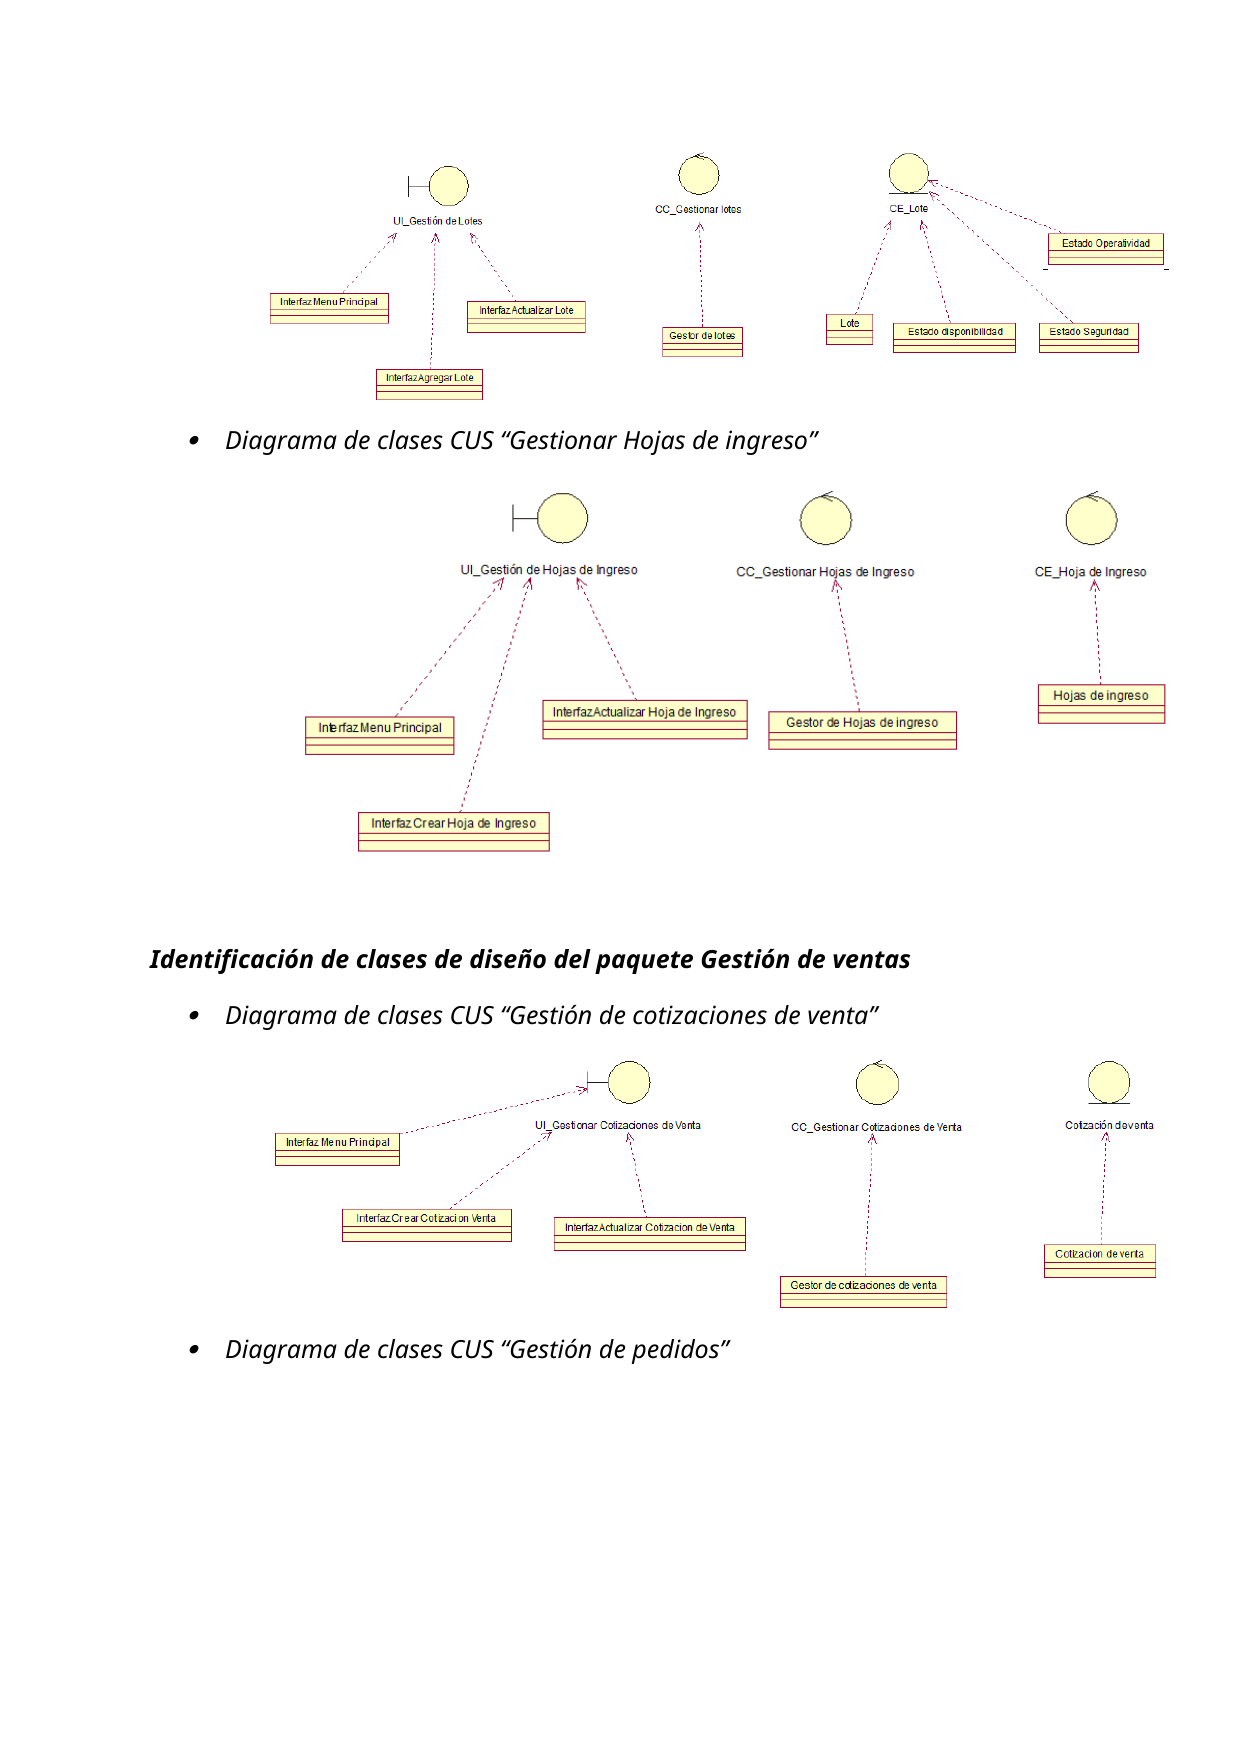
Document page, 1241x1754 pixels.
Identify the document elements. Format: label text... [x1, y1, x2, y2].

list Diagrama de clases CUS “Gestión de cotizaciones de venta” [187, 998, 1090, 1032]
text Identificación de clases de diseño del paquete Gestión de ventas [150, 942, 1090, 976]
list Diagrama de clases CUS “Gestión de pedidos” [187, 1332, 1090, 1366]
list Diagrama de clases CUS “Gestionar Hojas de ingreso” [187, 423, 1090, 457]
